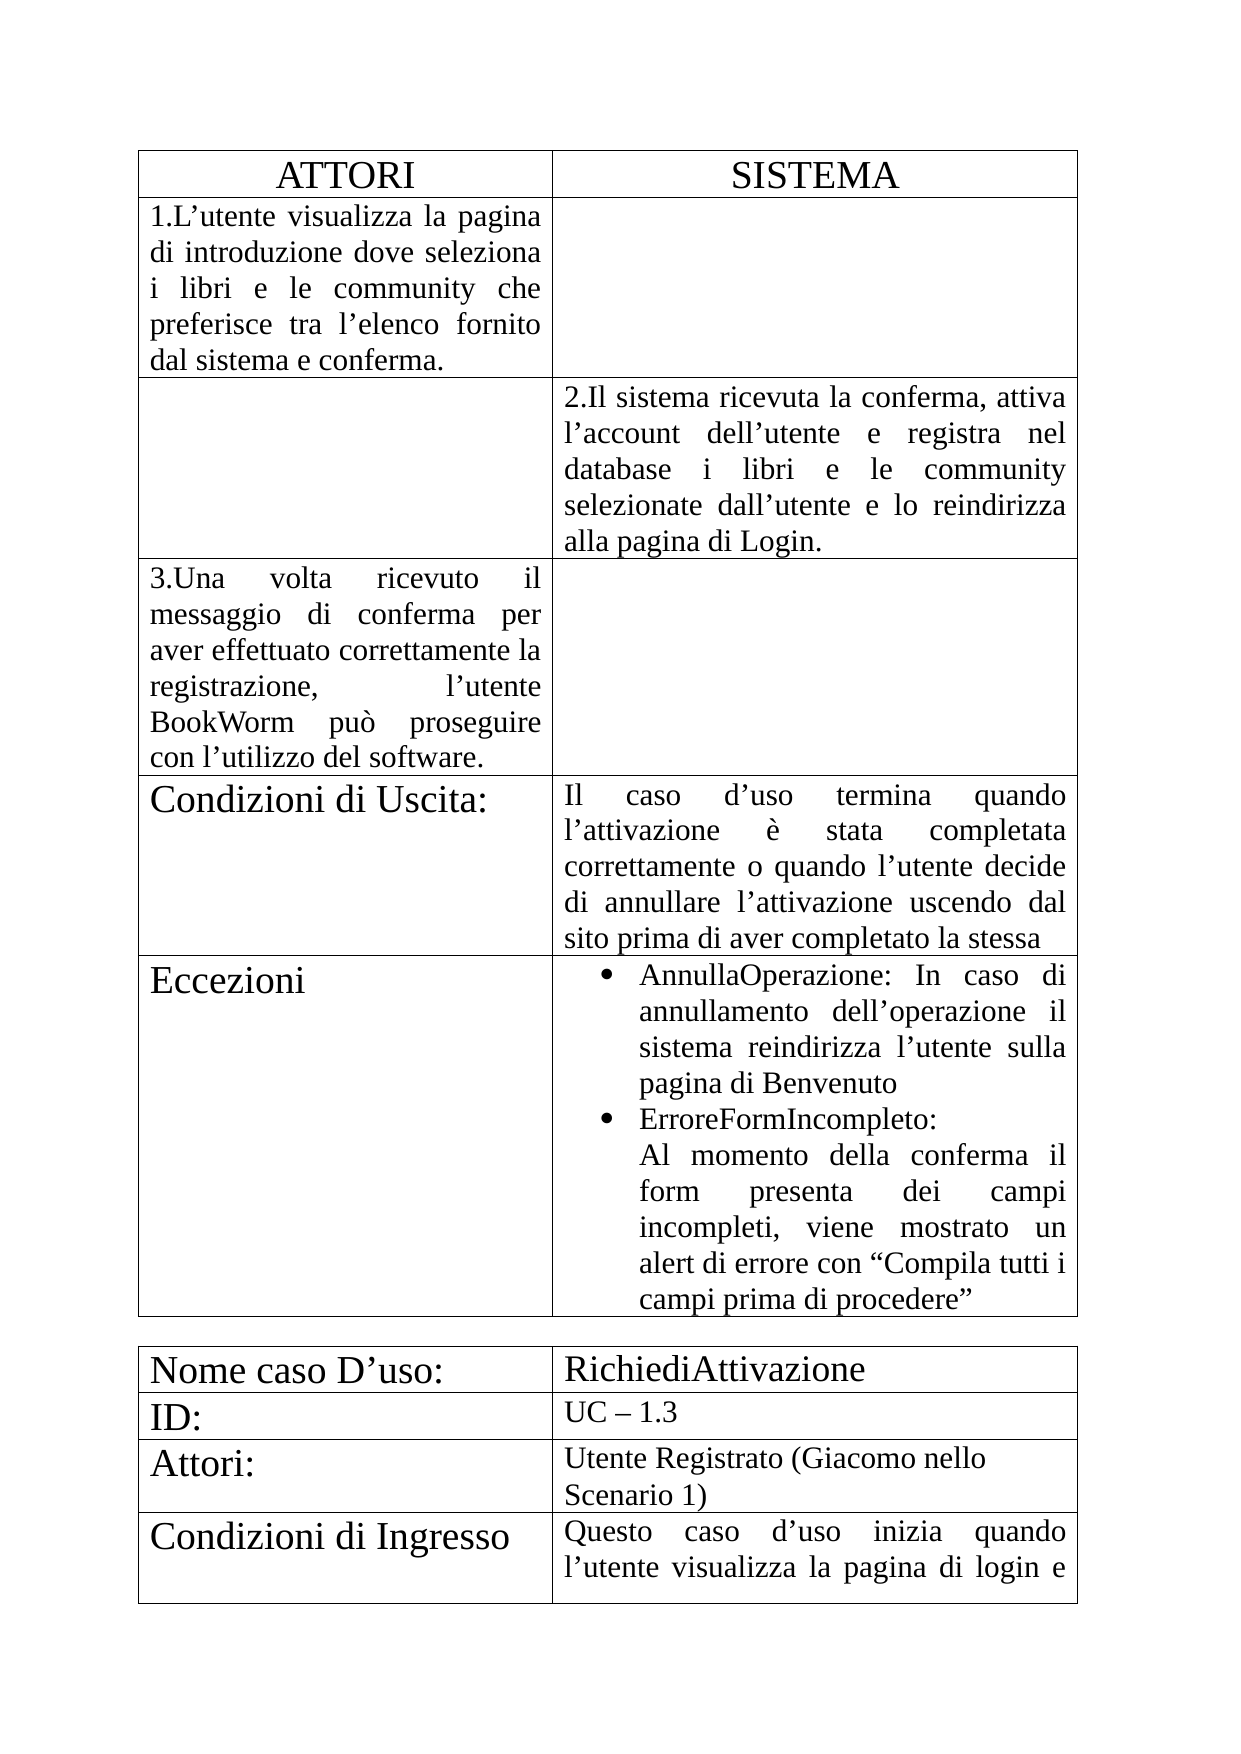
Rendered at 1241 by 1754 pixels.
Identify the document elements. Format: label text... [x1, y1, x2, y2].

table_header Nome caso D’uso: [139, 1347, 552, 1392]
table_cell [553, 198, 1077, 377]
table_header RichiediAttivazione [553, 1347, 1077, 1392]
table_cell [139, 1513, 552, 1603]
table_cell ID: [139, 1393, 552, 1439]
table_cell SISTEMA [553, 151, 1077, 197]
table_cell AnnullaOperazione: In caso di annullamento dell’operazione il sistema reindirizza l’utente sulla pagina di Benvenuto ErroreFormIncompleto: Al momento della conferma il form presenta dei campi incompleti, viene mostrato un alert di errore con “Compila tutti i campi prima di procedere” [553, 956, 1077, 1316]
table_cell [553, 559, 1077, 775]
table_cell Utente Registrato (Giacomo nello Scenario 1) [553, 1440, 1077, 1512]
table_cell 1.L’utente visualizza la pagina di introduzione dove seleziona i libri e le community che preferisce tra l’elenco fornito dal sistema e conferma. [139, 198, 552, 377]
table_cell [553, 1513, 1077, 1603]
table_cell Attori: [139, 1440, 552, 1512]
table_cell [139, 378, 552, 558]
table_cell ATTORI [139, 151, 552, 197]
table_cell Eccezioni [139, 956, 552, 1316]
table_cell UC – 1.3 [553, 1393, 1077, 1439]
table_cell 2.Il sistema ricevuta la conferma, attiva l’account dell’utente e registra nel database i libri e le community selezionate dall’utente e lo reindirizza alla pagina di Login. [553, 378, 1077, 558]
table_cell Condizioni di Uscita: [139, 776, 552, 955]
table_cell Il caso d’uso termina quando l’attivazione è stata completata correttamente o quando l’utente decide di annullare l’attivazione uscendo dal sito prima di aver completato la stessa [553, 776, 1077, 955]
table_cell 3.Una volta ricevuto il messaggio di conferma per aver effettuato correttamente la registrazione, l’utente BookWorm può proseguire con l’utilizzo del software. [139, 559, 552, 775]
